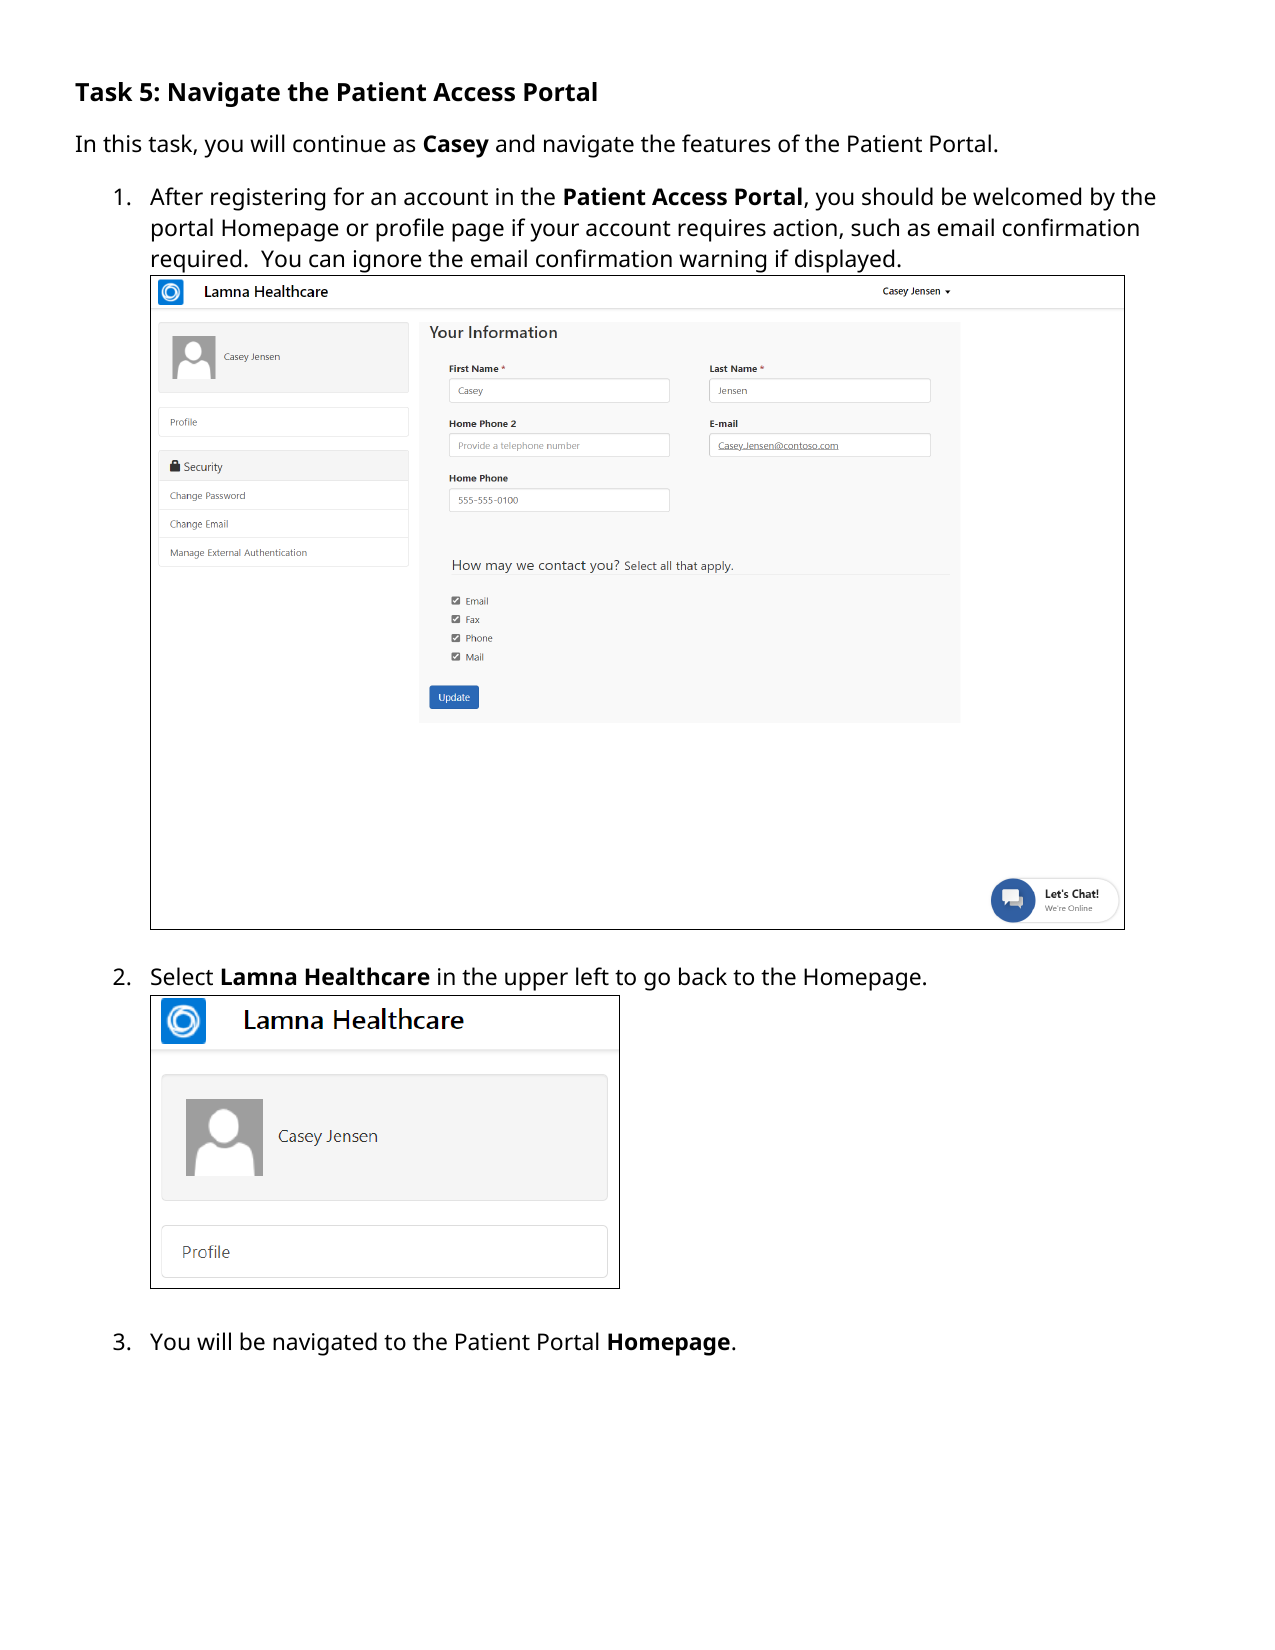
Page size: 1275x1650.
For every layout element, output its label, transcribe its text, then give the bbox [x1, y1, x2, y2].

picture [151, 996, 619, 1288]
list After registering for an account in the Patient Access Portal, you should be welcomed by the portal Homepage or profile page if your account requires action, such as email confirmation required. You can ignore the email confirmation warning if displayed. [112, 181, 1200, 275]
list You will be navigated to the Patient Portal Homepage. [112, 1326, 1200, 1357]
list Select Lamna Healthcare in the upper left to go back to the Homepage. [112, 961, 1200, 992]
text In this task, you will continue as Casey and navigate the features of the Patient Portal. [75, 128, 1200, 160]
subtitle Task 5: Navigate the Patient Access Portal [75, 75, 1200, 109]
picture [151, 276, 1124, 929]
